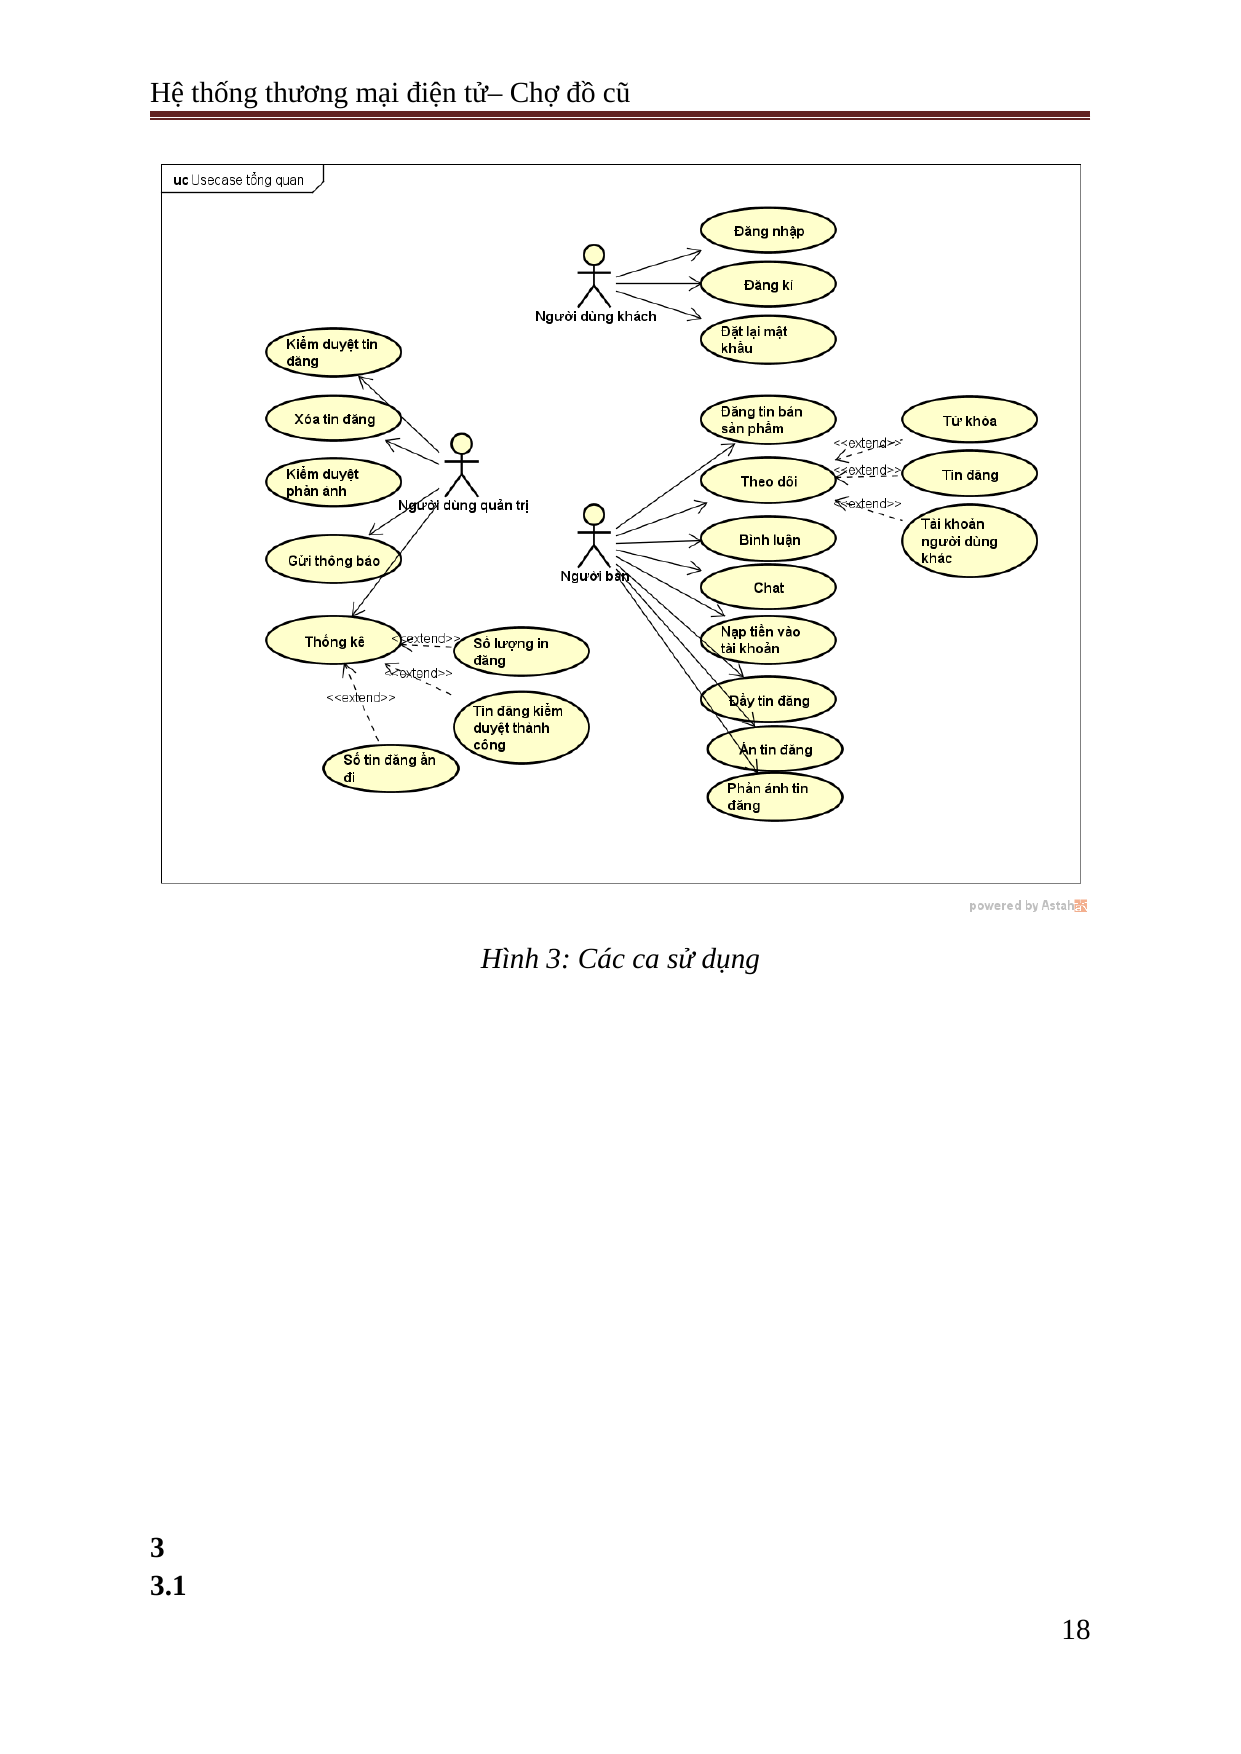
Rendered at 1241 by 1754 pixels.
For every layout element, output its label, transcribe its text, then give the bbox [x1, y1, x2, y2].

text Hình 3: Các ca sử dụng [150, 941, 1090, 975]
picture [150, 153, 1091, 916]
